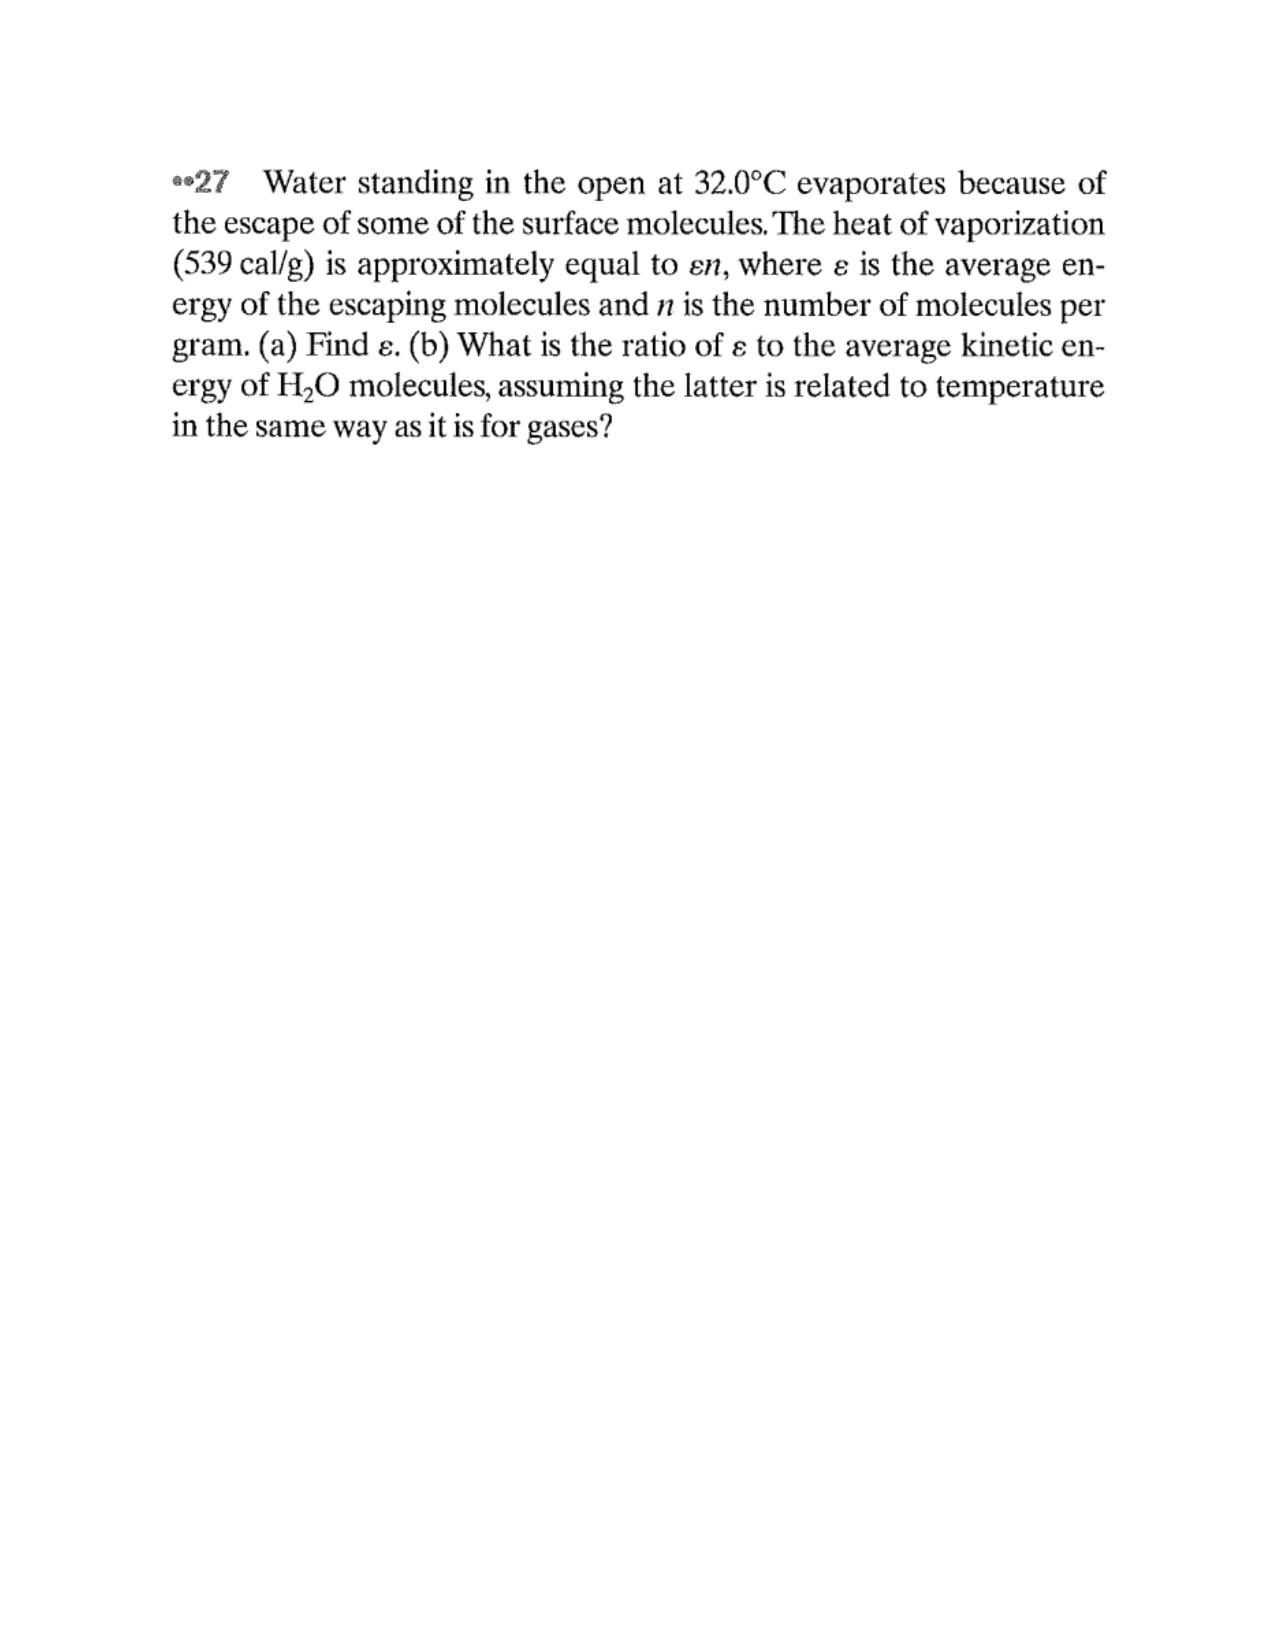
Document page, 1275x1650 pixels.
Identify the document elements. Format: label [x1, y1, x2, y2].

picture [150, 150, 1125, 449]
